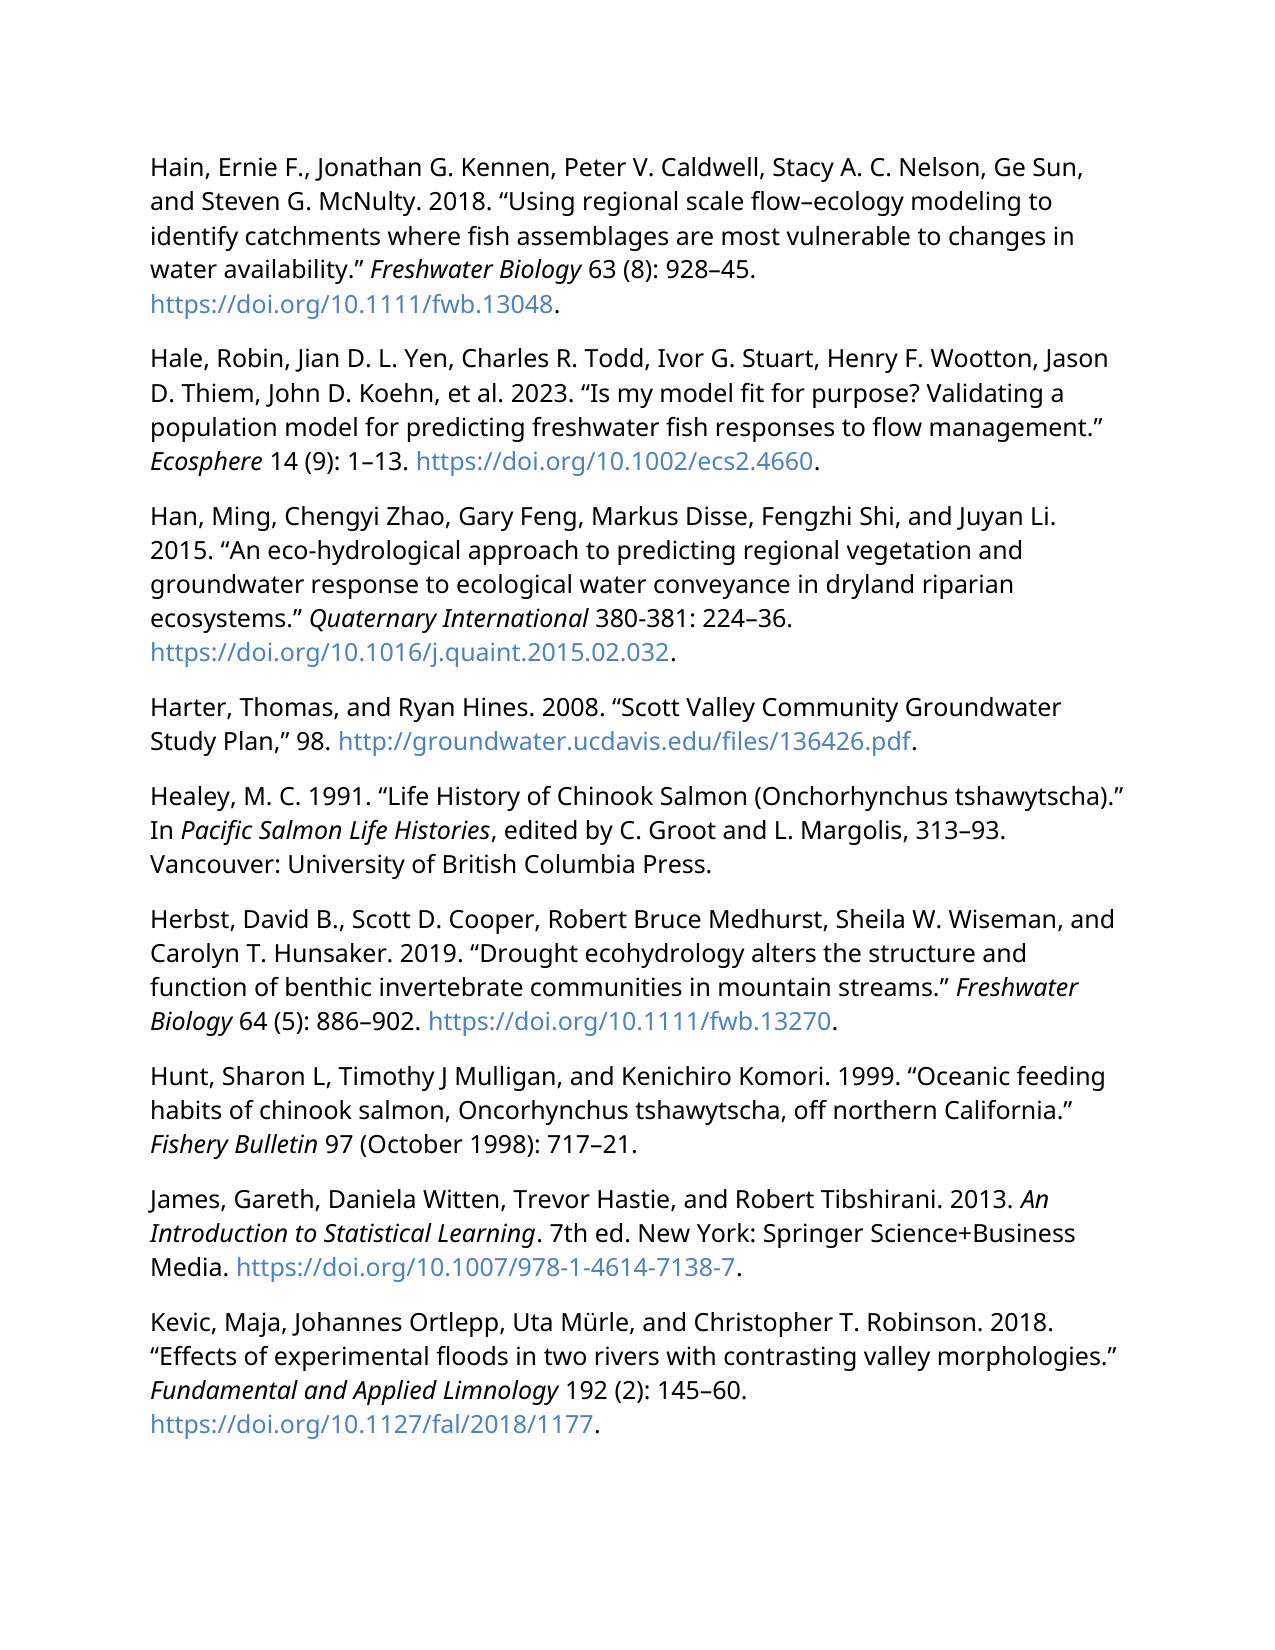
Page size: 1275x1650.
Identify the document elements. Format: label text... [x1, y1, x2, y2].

text Herbst, David B., Scott D. Cooper, Robert Bruce Medhurst, Sheila W. Wiseman, and Carolyn T. Hunsaker. 2019. “Drought ecohydrology alters the structure and function of benthic invertebrate communities in mountain streams.” Freshwater Biology 64 (5): 886–902. https://doi.org/10.1111/fwb.13270. [150, 901, 1125, 1038]
text James, Gareth, Daniela Witten, Trevor Hastie, and Robert Tibshirani. 2013. An Introduction to Statistical Learning. 7th ed. New York: Springer Science+Business Media. https://doi.org/10.1007/978-1-4614-7138-7. [150, 1181, 1125, 1284]
text Hale, Robin, Jian D. L. Yen, Charles R. Todd, Ivor G. Stuart, Henry F. Wootton, Jason D. Thiem, John D. Koehn, et al. 2023. “Is my model fit for purpose? Validating a population model for predicting freshwater fish responses to flow management.” Ecosphere 14 (9): 1–13. https://doi.org/10.1002/ecs2.4660. [150, 341, 1125, 477]
text Harter, Thomas, and Ryan Hines. 2008. “Scott Valley Community Groundwater Study Plan,” 98. http://groundwater.ucdavis.edu/files/136426.pdf. [150, 689, 1125, 757]
text Kevic, Maja, Johannes Ortlepp, Uta Mürle, and Christopher T. Robinson. 2018. “Effects of experimental floods in two rivers with contrasting valley morphologies.” Fundamental and Applied Limnology 192 (2): 145–60. https://doi.org/10.1127/fal/2018/1177. [150, 1304, 1125, 1441]
text Han, Ming, Chengyi Zhao, Gary Feng, Markus Disse, Fengzhi Shi, and Juyan Li. 2015. “An eco-hydrological approach to predicting regional vegetation and groundwater response to ecological water conveyance in dryland riparian ecosystems.” Quaternary International 380-381: 224–36. https://doi.org/10.1016/j.quaint.2015.02.032. [150, 498, 1125, 668]
text Hunt, Sharon L, Timothy J Mulligan, and Kenichiro Komori. 1999. “Oceanic feeding habits of chinook salmon, Oncorhynchus tshawytscha, off northern California.” Fishery Bulletin 97 (October 1998): 717–21. [150, 1058, 1125, 1161]
text Healey, M. C. 1991. “Life History of Chinook Salmon (Onchorhynchus tshawytscha).” In Pacific Salmon Life Histories, edited by C. Groot and L. Margolis, 313–93. Vancouver: University of British Columbia Press. [150, 778, 1125, 881]
text Hain, Ernie F., Jonathan G. Kennen, Peter V. Caldwell, Stacy A. C. Nelson, Ge Sun, and Steven G. McNulty. 2018. “Using regional scale flow–ecology modeling to identify catchments where fish assemblages are most vulnerable to changes in water availability.” Freshwater Biology 63 (8): 928–45. https://doi.org/10.1111/fwb.13048. [150, 150, 1125, 320]
